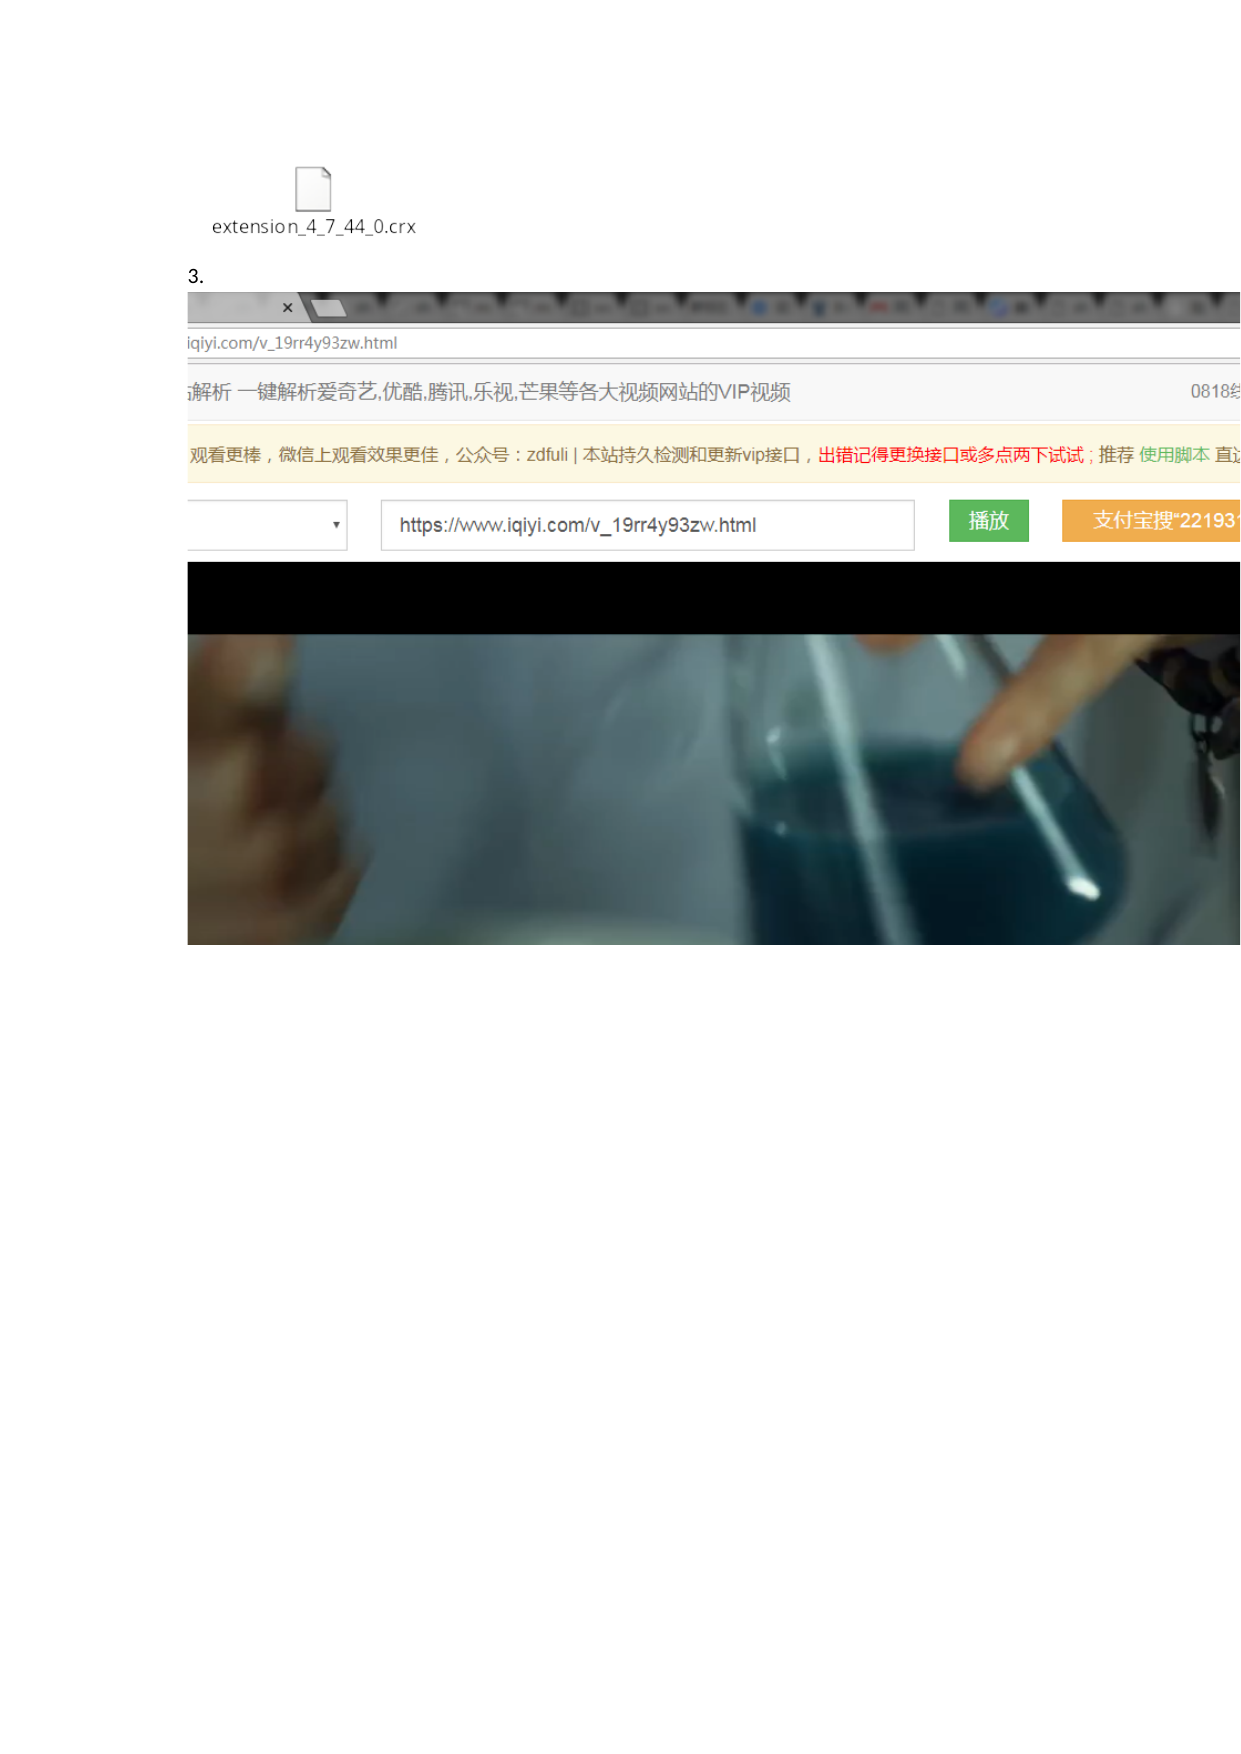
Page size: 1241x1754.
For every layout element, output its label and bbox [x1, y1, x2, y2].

picture [187, 292, 1241, 945]
